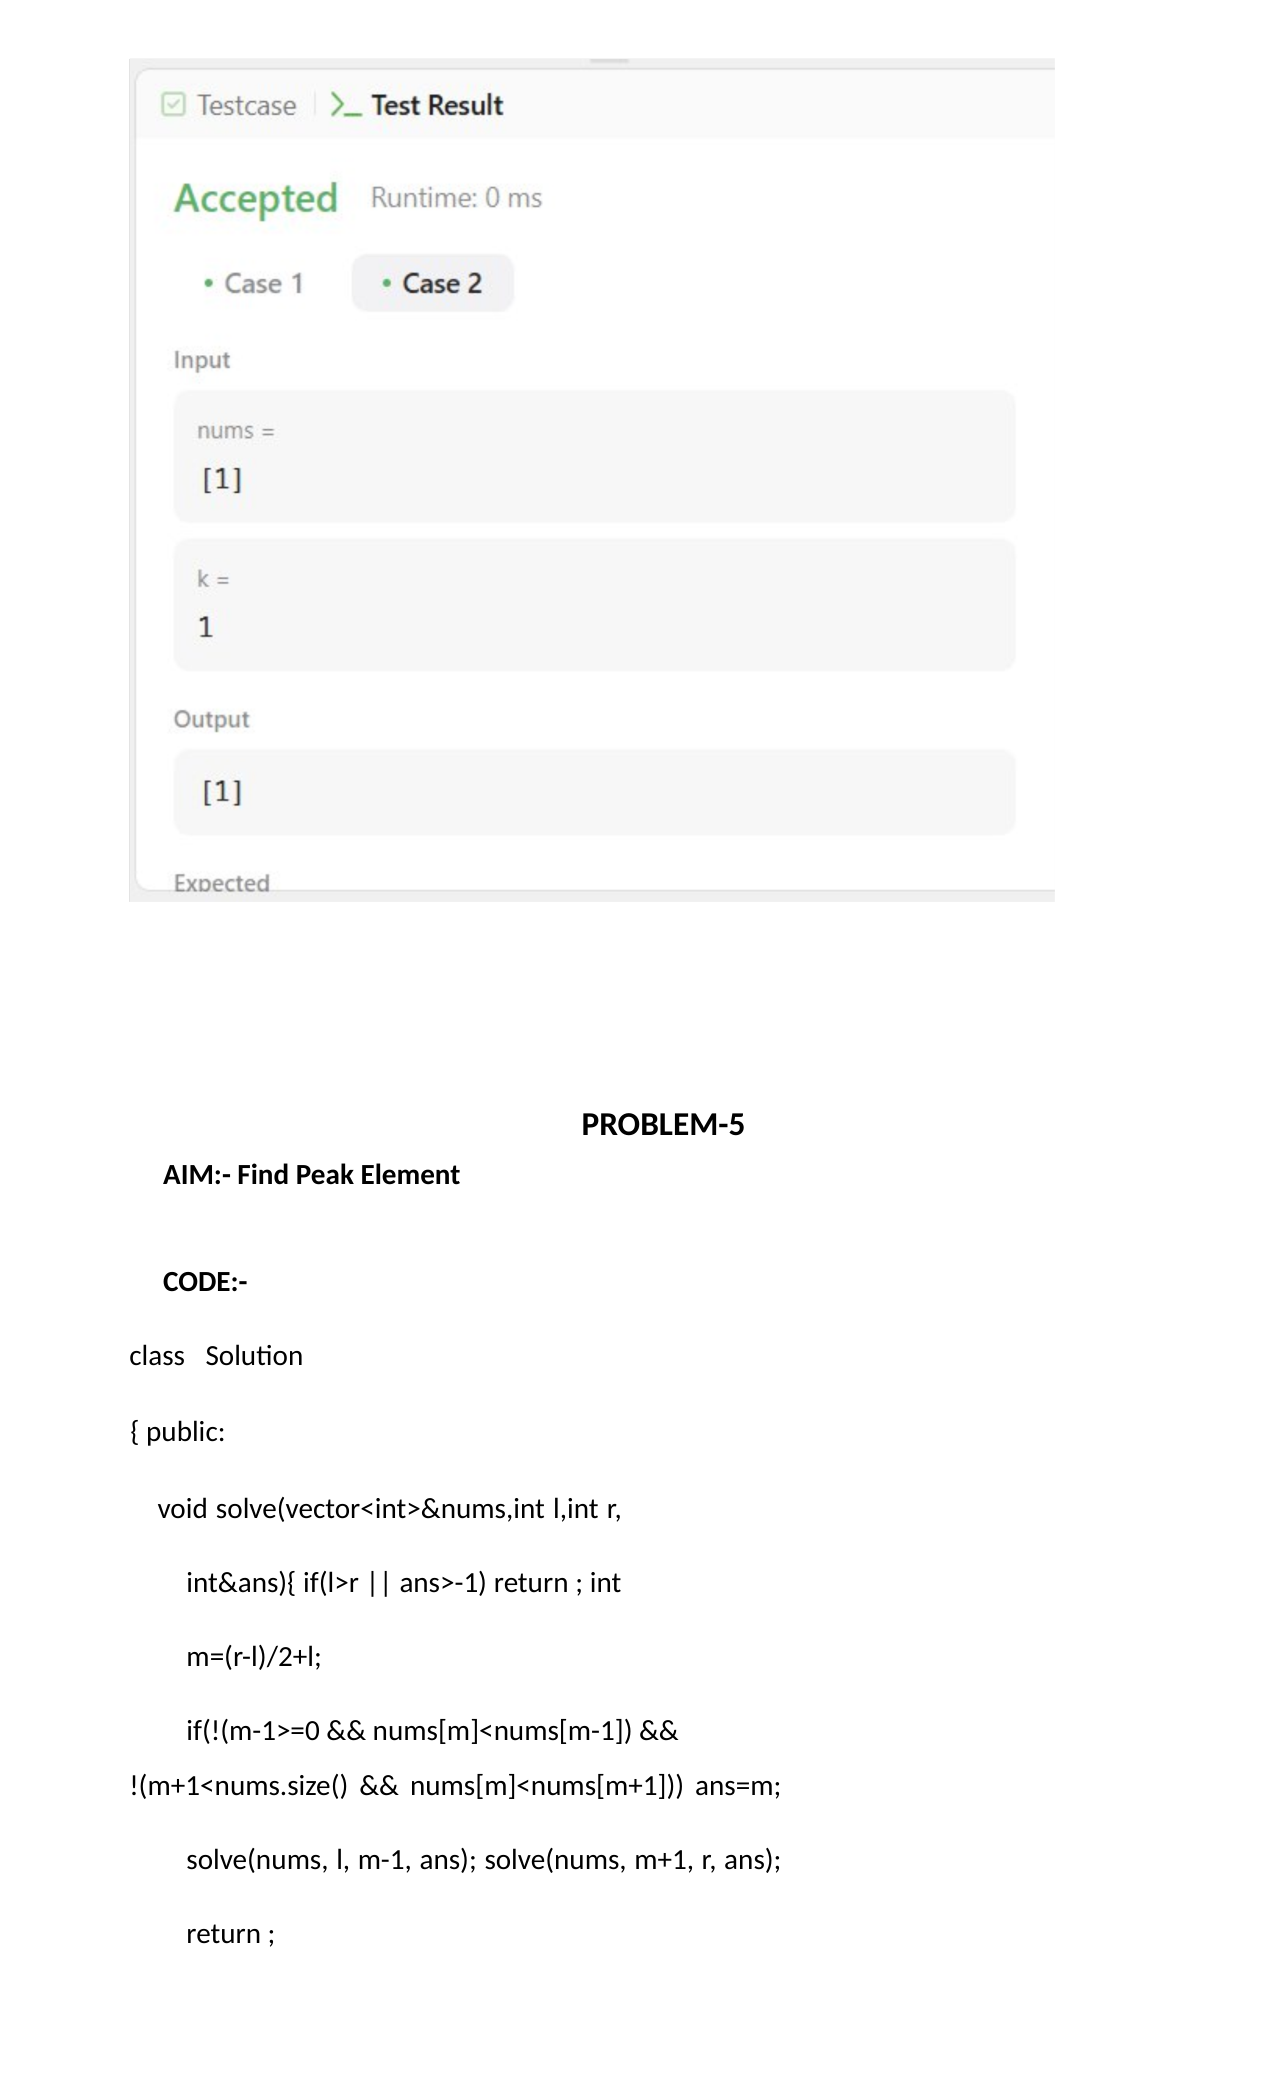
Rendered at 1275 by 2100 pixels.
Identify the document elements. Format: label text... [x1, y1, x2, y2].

text if(!(m-1>=0 && nums[m]<nums[m-1]) && [186, 1712, 782, 1747]
text !(m+1<nums.size() && nums[m]<nums[m+1])) ans=m; solve(nums, l, m-1, ans); solve(nums, m+1, r, ans); return ; [129, 1767, 782, 1951]
text AIM:- Find Peak Element [163, 1156, 1149, 1192]
picture [129, 58, 1055, 902]
text void solve(vector<int>&nums,int l,int r, int&ans){ if(l>r || ans>-1) return ; int m=(r-l)/2+l; [157, 1490, 622, 1673]
subtitle PROBLEM-5 [85, 1103, 745, 1144]
subtitle CODE:- [163, 1263, 1149, 1298]
text class Solution { public: [129, 1337, 303, 1449]
